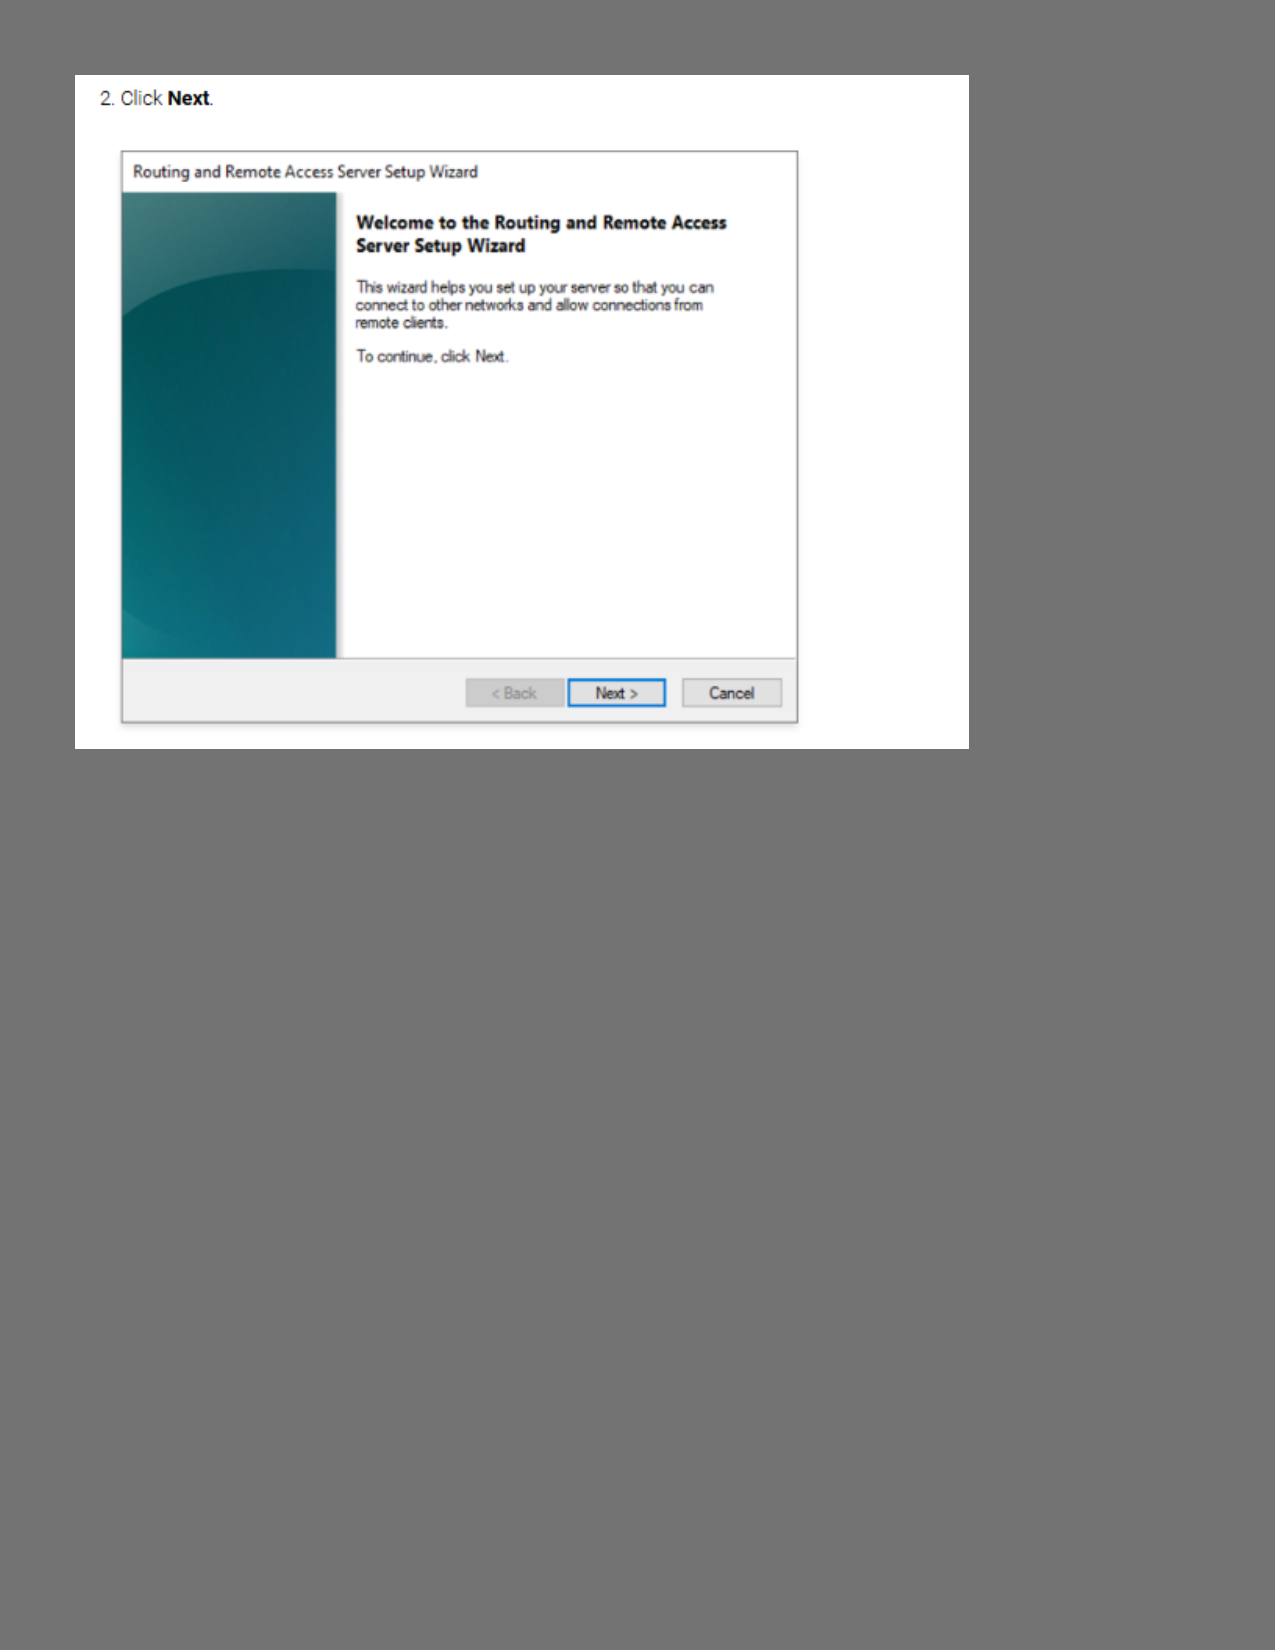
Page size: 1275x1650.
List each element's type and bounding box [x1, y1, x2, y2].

picture [75, 75, 969, 749]
